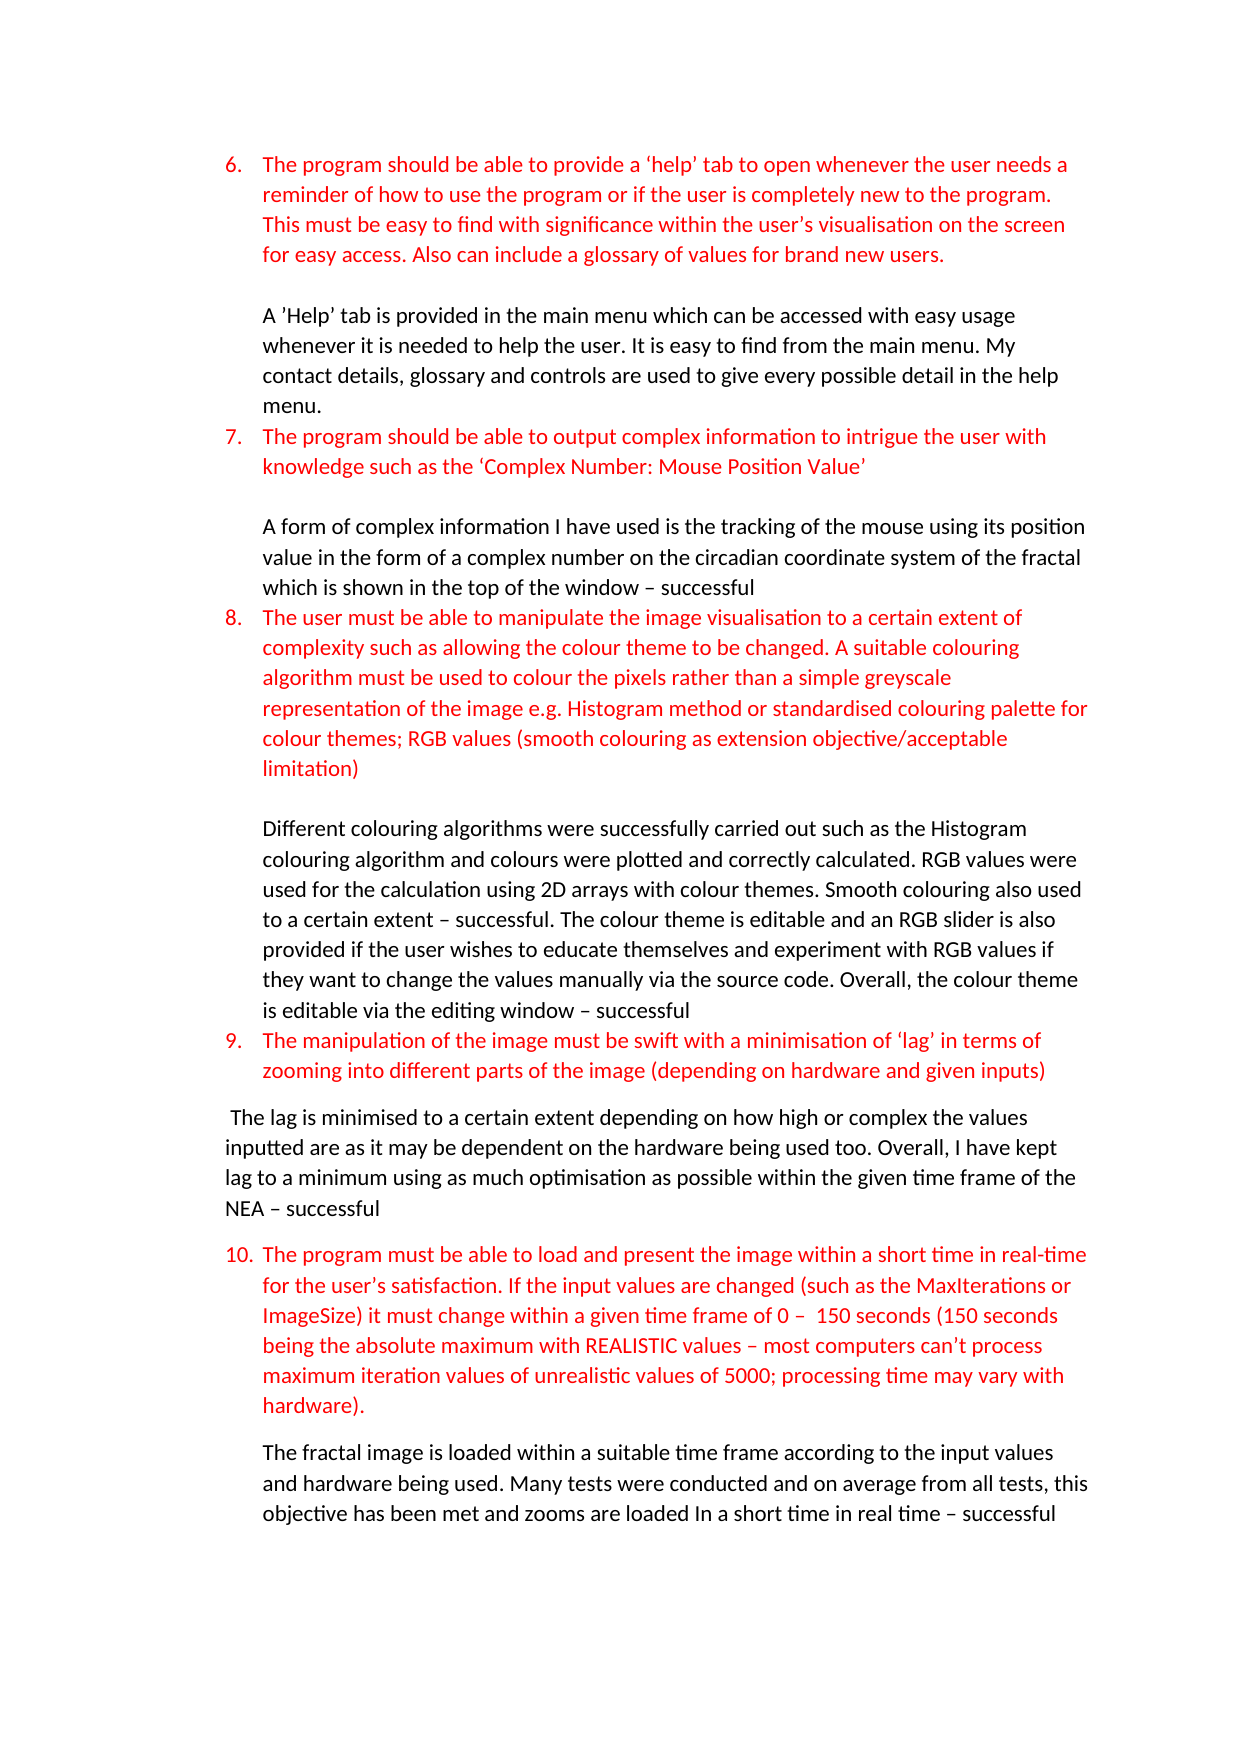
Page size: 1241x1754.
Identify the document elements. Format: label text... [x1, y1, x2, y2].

list The program must be able to load and present the image within a short time in real-time for the user’s satisfaction. If the input values are changed (such as the MaxIterations or ImageSize) it must change within a given time frame of 0 – 150 seconds (150 seconds being the absolute maximum with REALISTIC values – most computers can’t process maximum iteration values of unrealistic values of 5000; processing time may vary with hardware). [225, 1241, 1090, 1420]
list The program should be able to output complex information to intrigue the user with knowledge such as the ‘Complex Number: Mouse Position Value’ [225, 422, 1090, 480]
list Different colouring algorithms were successfully carried out such as the Histogram colouring algorithm and colours were plotted and correctly calculated. RGB values were used for the calculation using 2D arrays with colour themes. Smooth colouring also used to a certain extent – successful. The colour theme is editable and an RGB slider is also provided if the user wishes to educate themselves and experiment with RGB values if they want to change the values manually via the source code. Overall, the colour theme is editable via the editing window – successful [262, 814, 1090, 1024]
list A ’Help’ tab is provided in the main menu which can be accessed with easy usage whenever it is needed to help the user. It is easy to find from the main menu. My contact details, glossary and controls are used to give every possible detail in the help menu. [262, 301, 1090, 420]
list The user must be able to manipulate the image visualisation to a certain extent of complexity such as allowing the colour theme to be changed. A suitable colouring algorithm must be used to colour the pixels rather than a simple greyscale representation of the image e.g. Histogram method or standardised colouring palette for colour themes; RGB values (smooth colouring as extension objective/acceptable limitation) [225, 603, 1090, 782]
text The lag is minimised to a certain extent depending on how high or complex the values inputted are as it may be dependent on the hardware being used too. Overall, I have kept lag to a minimum using as much optimisation as possible within the given time frame of the NEA – successful [225, 1103, 1090, 1222]
list The program should be able to provide a ‘help’ tab to open whenever the user needs a reminder of how to use the program or if the user is completely new to the program. This must be easy to find with significance within the user’s visualisation on the screen for easy access. Also can include a glossary of values for brand new users. [225, 150, 1090, 269]
list A form of complex information I have used is the tracking of the mouse using its position value in the form of a complex number on the circadian coordinate system of the fractal which is shown in the top of the window – successful [262, 512, 1090, 601]
list The manipulation of the image must be swift with a minimisation of ‘lag’ in terms of zooming into different parts of the image (depending on hardware and given inputs) [225, 1026, 1090, 1084]
text The fractal image is loaded within a suitable time frame according to the input values and hardware being used. Many tests were conducted and on average from all tests, this objective has been met and zooms are loaded In a short time in real time – successful [262, 1438, 1090, 1527]
